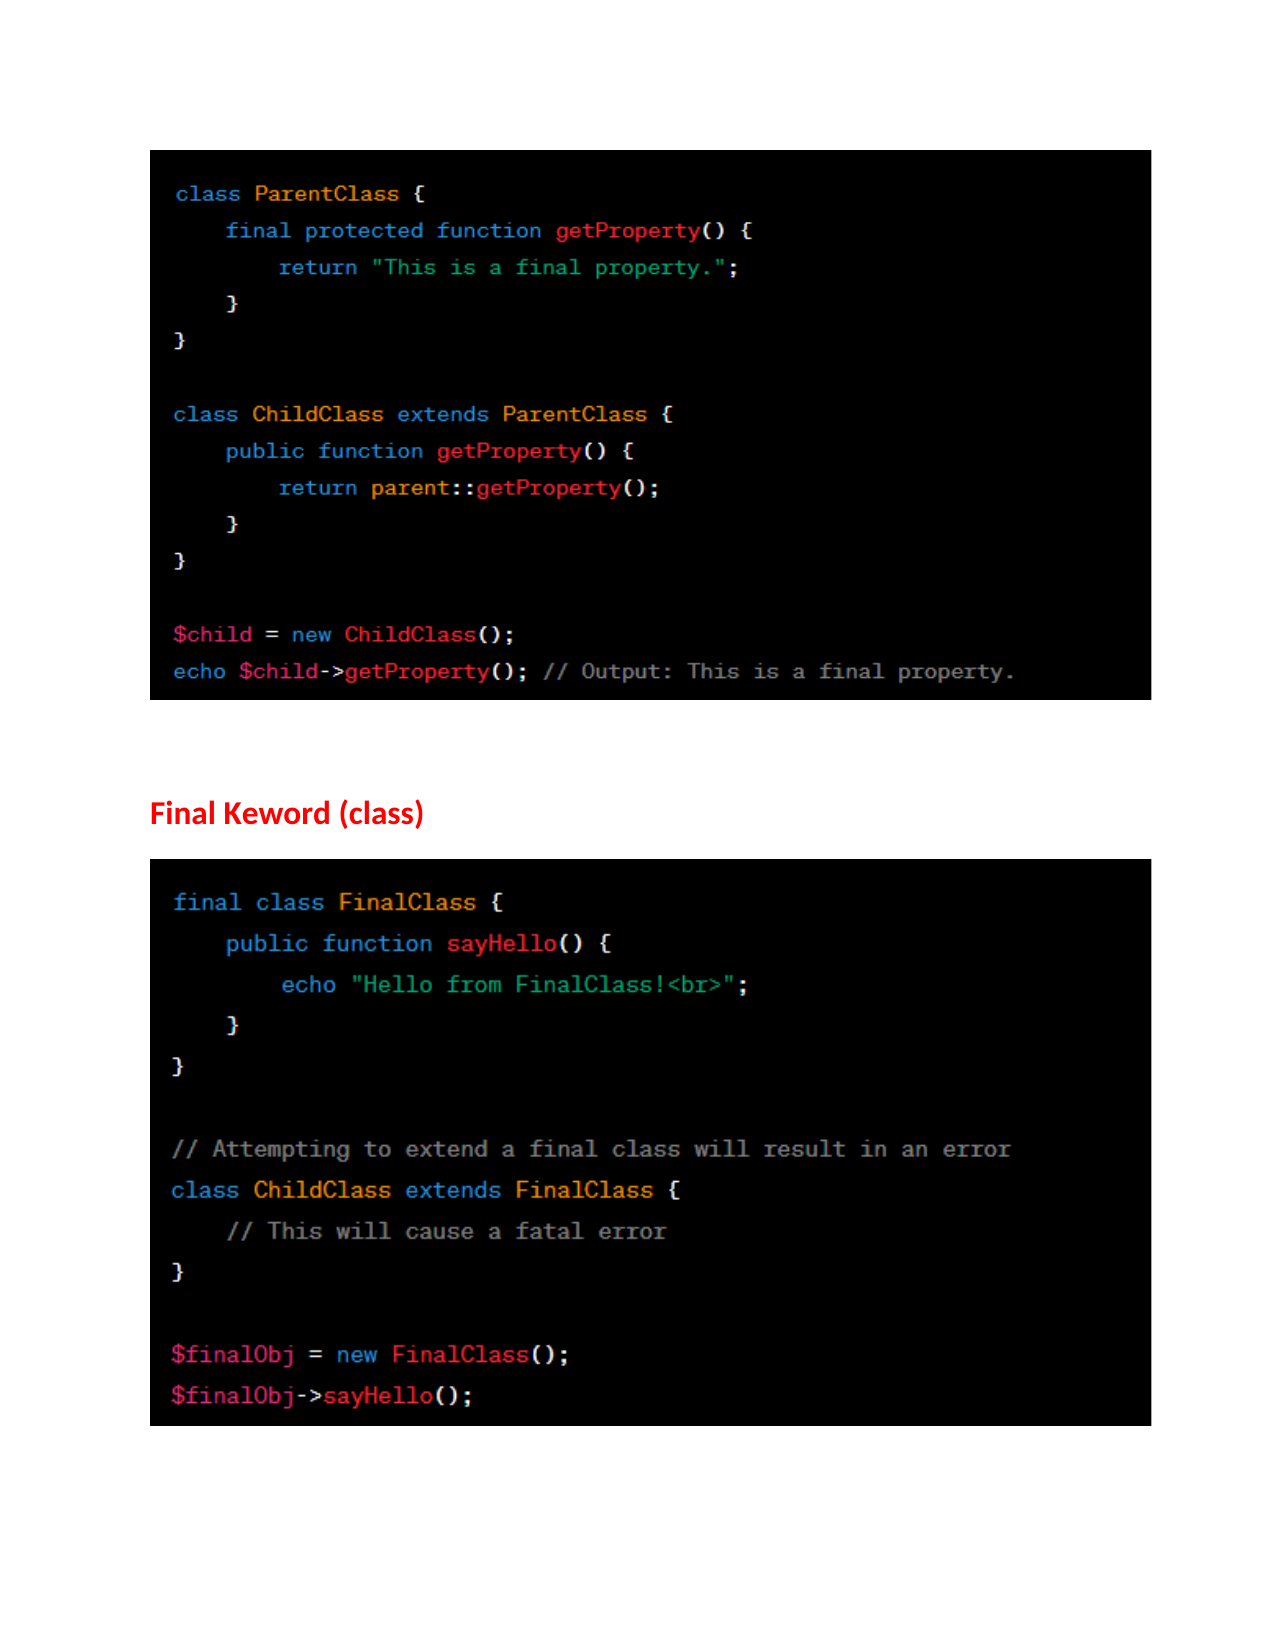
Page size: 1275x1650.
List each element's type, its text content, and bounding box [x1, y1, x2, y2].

text Final Keword (class) [150, 792, 1125, 833]
picture [150, 150, 1152, 700]
picture [150, 859, 1152, 1426]
